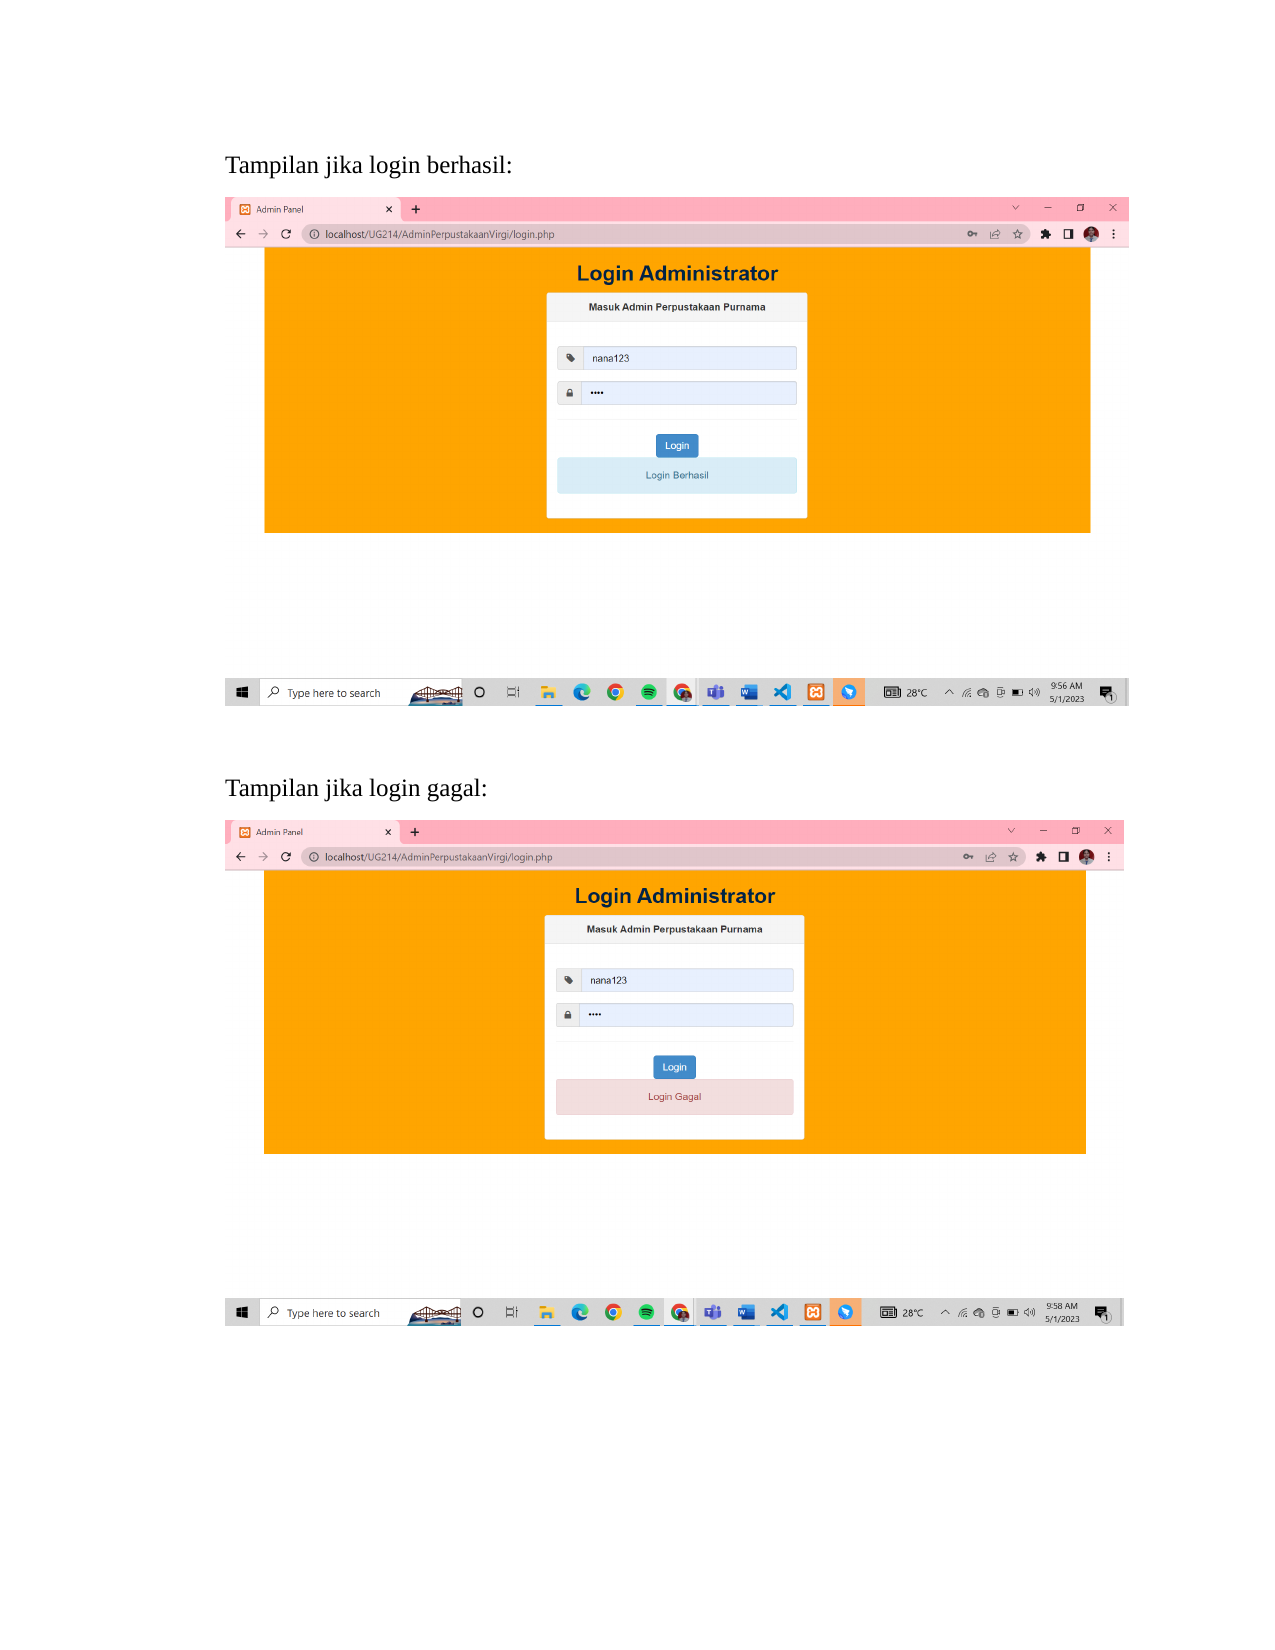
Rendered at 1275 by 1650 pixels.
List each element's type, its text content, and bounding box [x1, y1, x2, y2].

picture [225, 820, 1124, 1326]
text Tampilan jika login berhasil: [225, 150, 1125, 179]
picture [225, 197, 1129, 706]
text Tampilan jika login gagal: [225, 773, 1125, 801]
